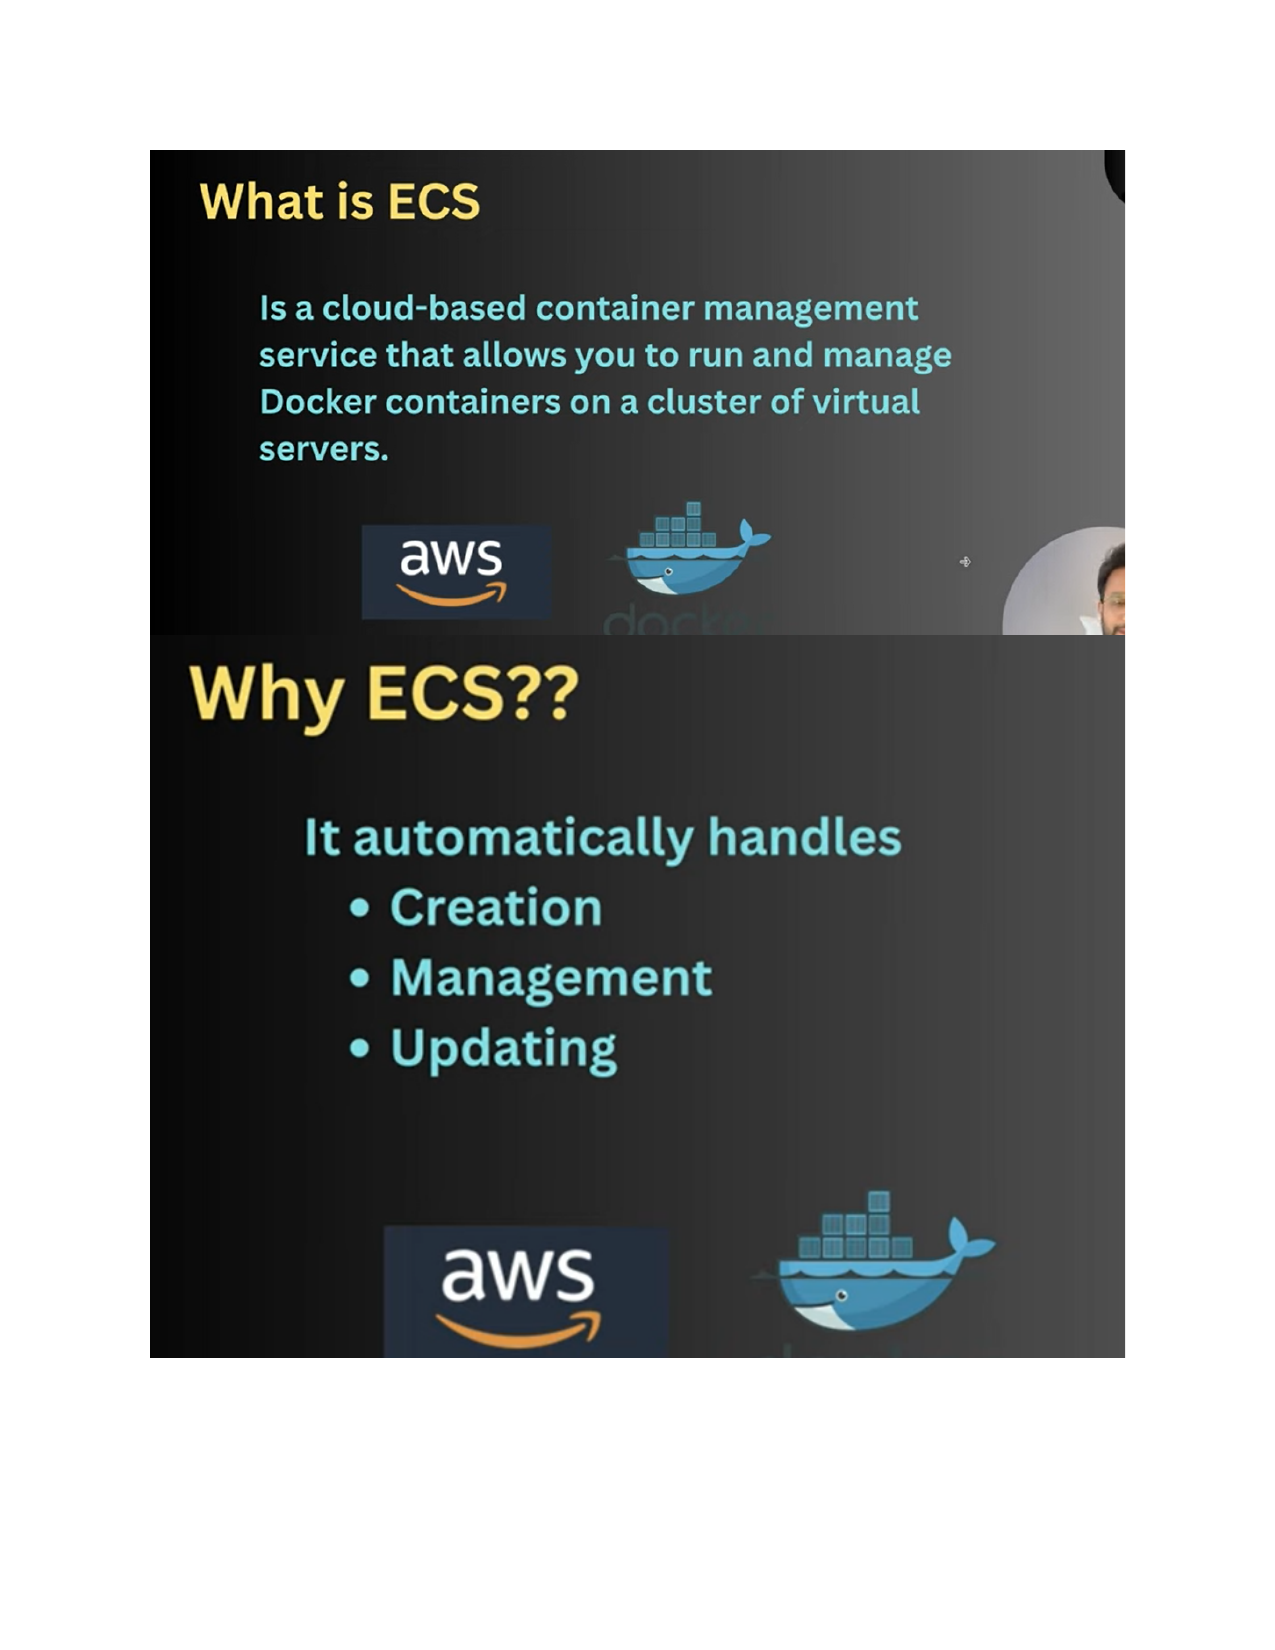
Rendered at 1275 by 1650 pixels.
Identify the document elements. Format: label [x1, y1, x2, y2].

picture [150, 150, 1125, 1358]
